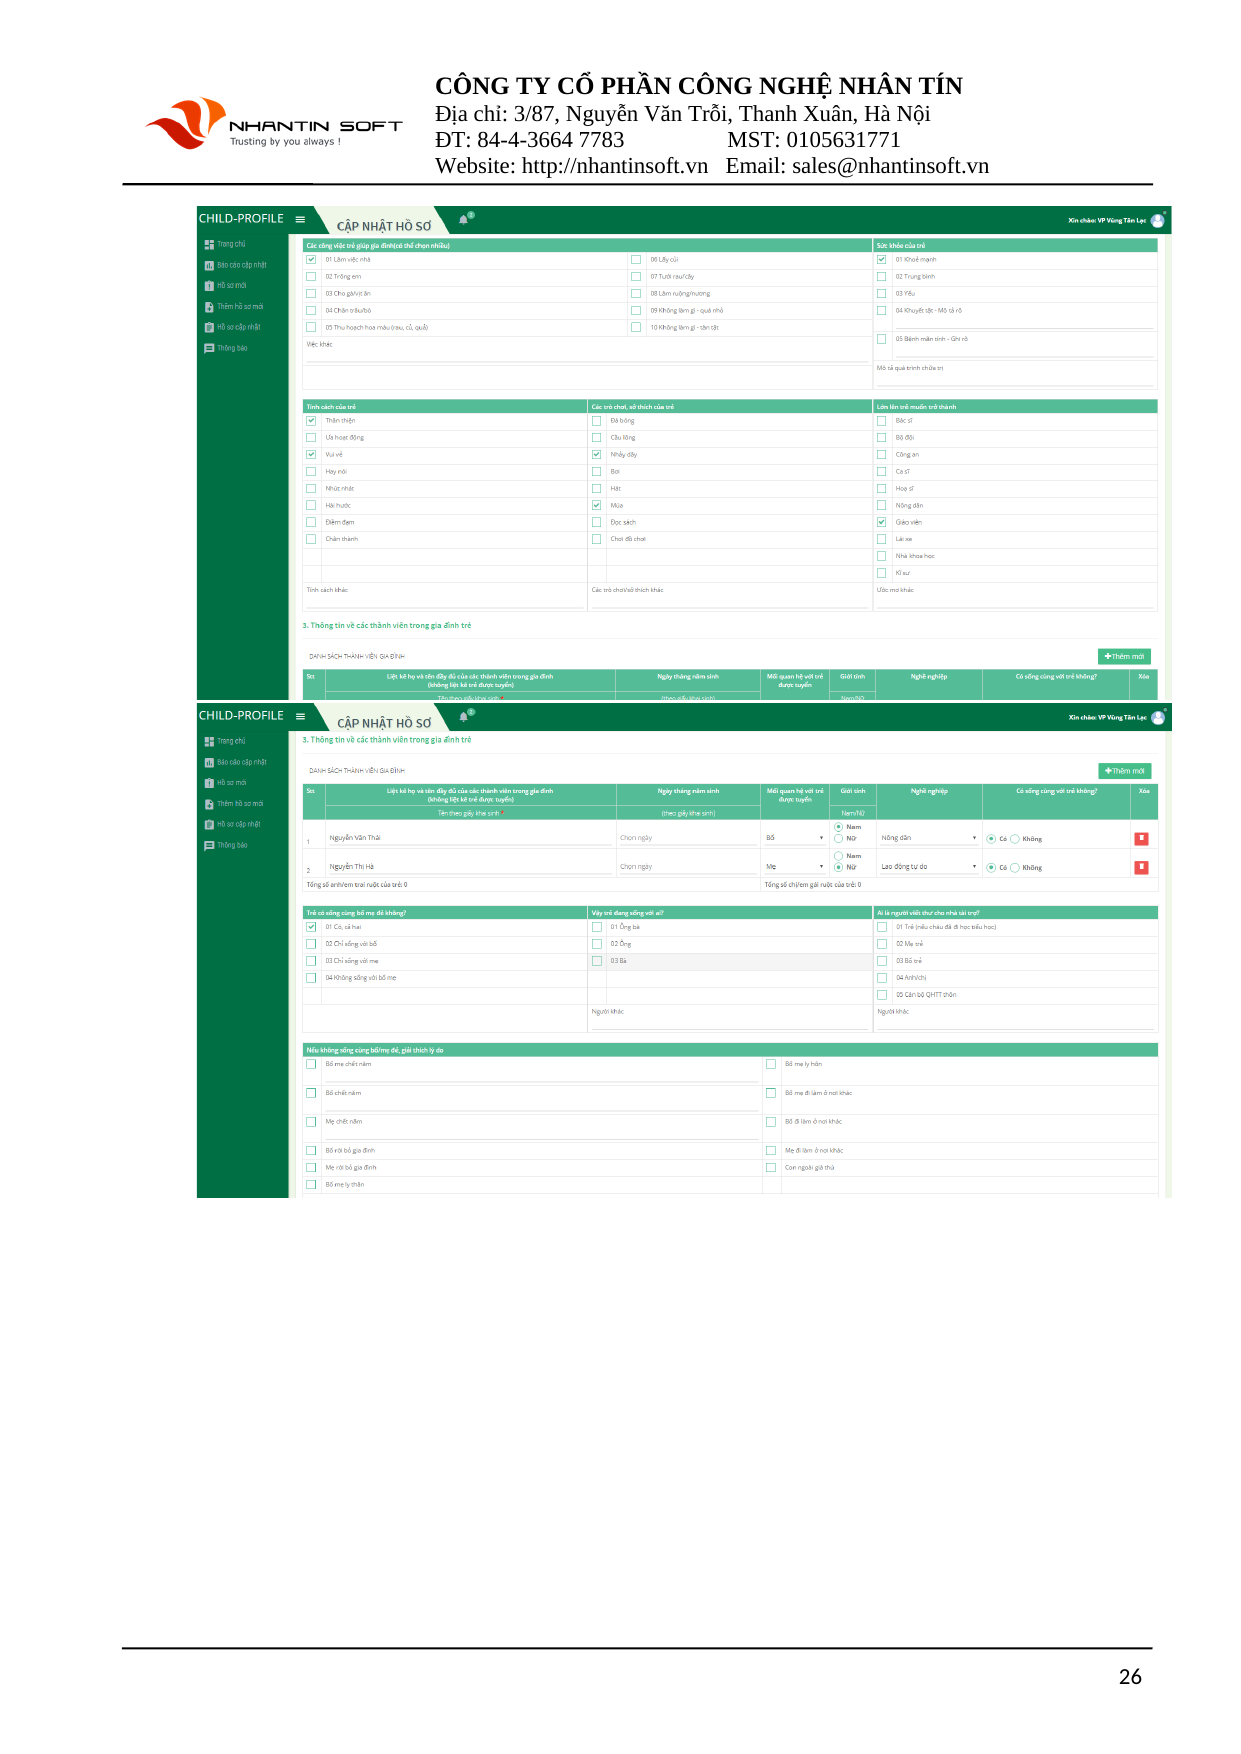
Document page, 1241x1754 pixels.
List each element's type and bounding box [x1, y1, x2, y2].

picture [196, 703, 1172, 1198]
picture [133, 70, 413, 176]
picture [196, 206, 1172, 700]
